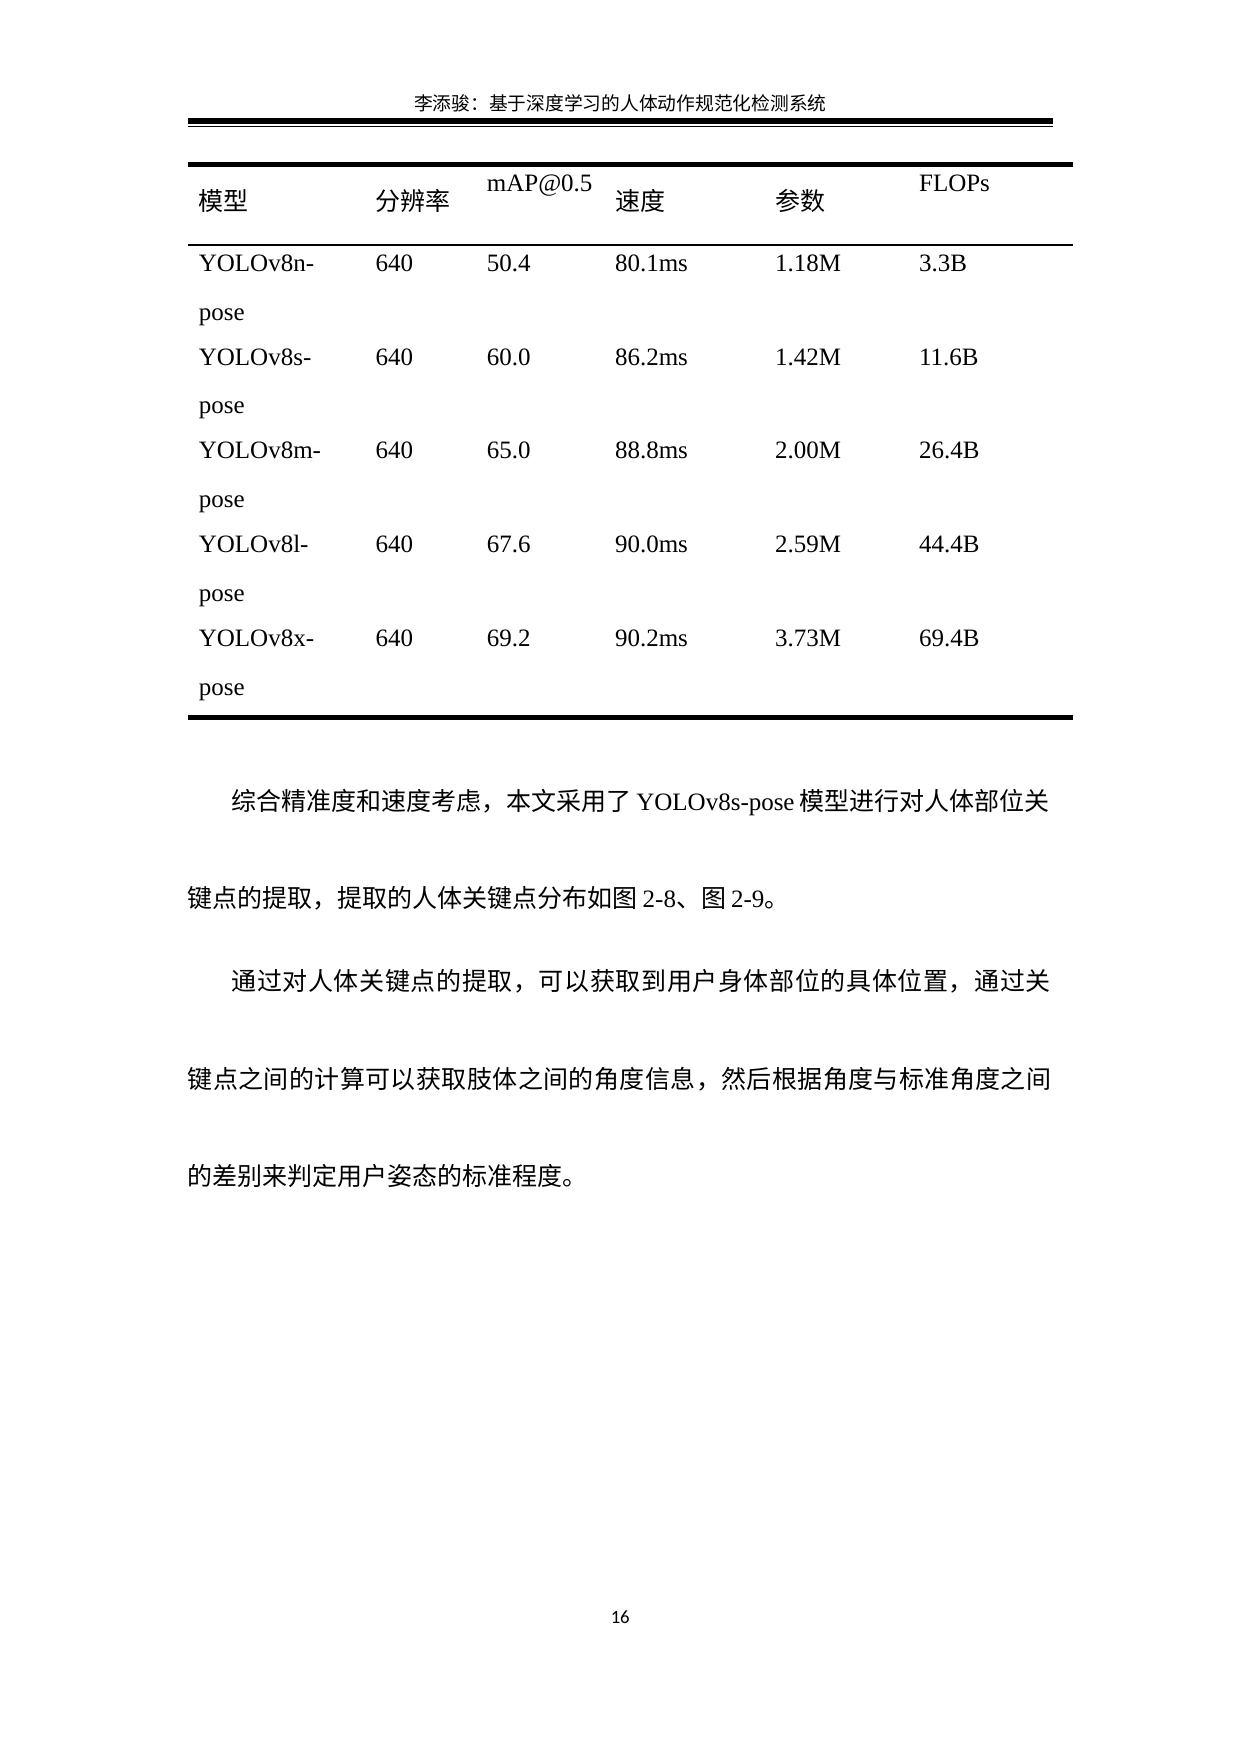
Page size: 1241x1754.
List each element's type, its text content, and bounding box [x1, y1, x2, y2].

table_cell 640 [364, 340, 475, 434]
table_cell 26.4B [908, 434, 1073, 527]
table_cell 80.1ms [604, 246, 764, 340]
table_cell 2.00M [764, 434, 908, 527]
table_header 参数 [764, 167, 908, 244]
table_cell 1.42M [764, 340, 908, 434]
table_cell 640 [364, 434, 475, 527]
table_cell 3.73M [764, 621, 908, 715]
table_cell 65.0 [475, 434, 603, 527]
table_cell YOLOv8x-pose [188, 621, 364, 715]
table_cell 50.4 [475, 246, 603, 340]
table_cell 86.2ms [604, 340, 764, 434]
table_cell 69.2 [475, 621, 603, 715]
table_cell 640 [364, 528, 475, 621]
table_header 速度 [604, 167, 764, 244]
text 综合精准度和速度考虑，本文采用了YOLOv8s-pose模型进行对人体部位关键点的提取，提取的人体关键点分布如图2-8、图2-9。 [187, 767, 1053, 929]
table_cell 11.6B [908, 340, 1073, 434]
table_cell 640 [364, 621, 475, 715]
table_header 模型 [188, 167, 364, 244]
table_cell 67.6 [475, 528, 603, 621]
table_cell 90.0ms [604, 528, 764, 621]
table_cell YOLOv8l-pose [188, 528, 364, 621]
table_header mAP@0.5 [475, 167, 603, 244]
table_cell 640 [364, 246, 475, 340]
table_header FLOPs [908, 167, 1073, 244]
table_cell YOLOv8m-pose [188, 434, 364, 527]
table_header 分辨率 [364, 167, 475, 244]
table_cell 2.59M [764, 528, 908, 621]
table_cell 1.18M [764, 246, 908, 340]
table_cell YOLOv8n-pose [188, 246, 364, 340]
table_cell 88.8ms [604, 434, 764, 527]
table_cell 90.2ms [604, 621, 764, 715]
table_cell 60.0 [475, 340, 603, 434]
table_cell YOLOv8s-pose [188, 340, 364, 434]
text 通过对人体关键点的提取，可以获取到用户身体部位的具体位置，通过关键点之间的计算可以获取肢体之间的角度信息，然后根据角度与标准角度之间的差别来判定用户姿态的标准程度。 [187, 947, 1053, 1207]
table_cell 3.3B [908, 246, 1073, 340]
table_cell 44.4B [908, 528, 1073, 621]
table_cell 69.4B [908, 621, 1073, 715]
